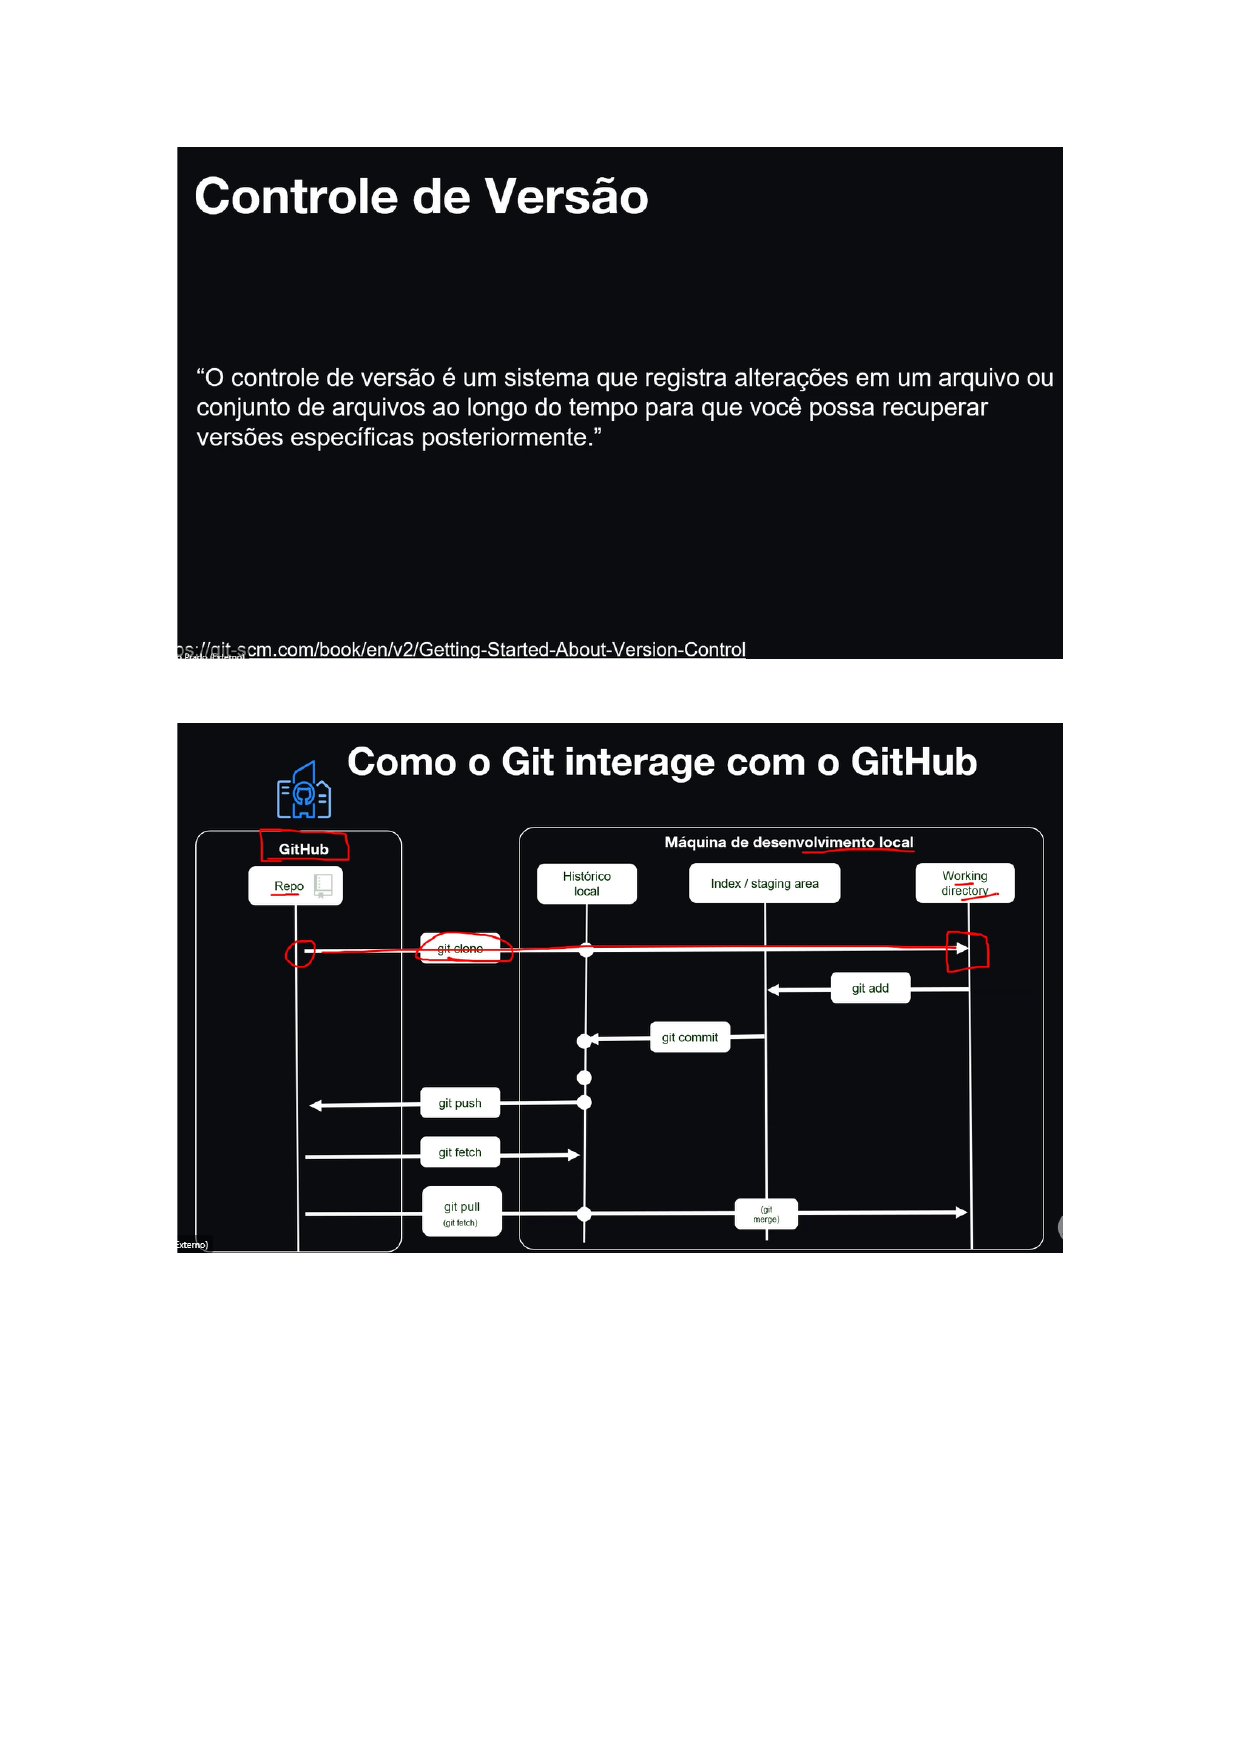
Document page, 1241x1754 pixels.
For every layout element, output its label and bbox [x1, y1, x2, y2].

picture [177, 723, 1063, 1253]
picture [177, 147, 1063, 659]
